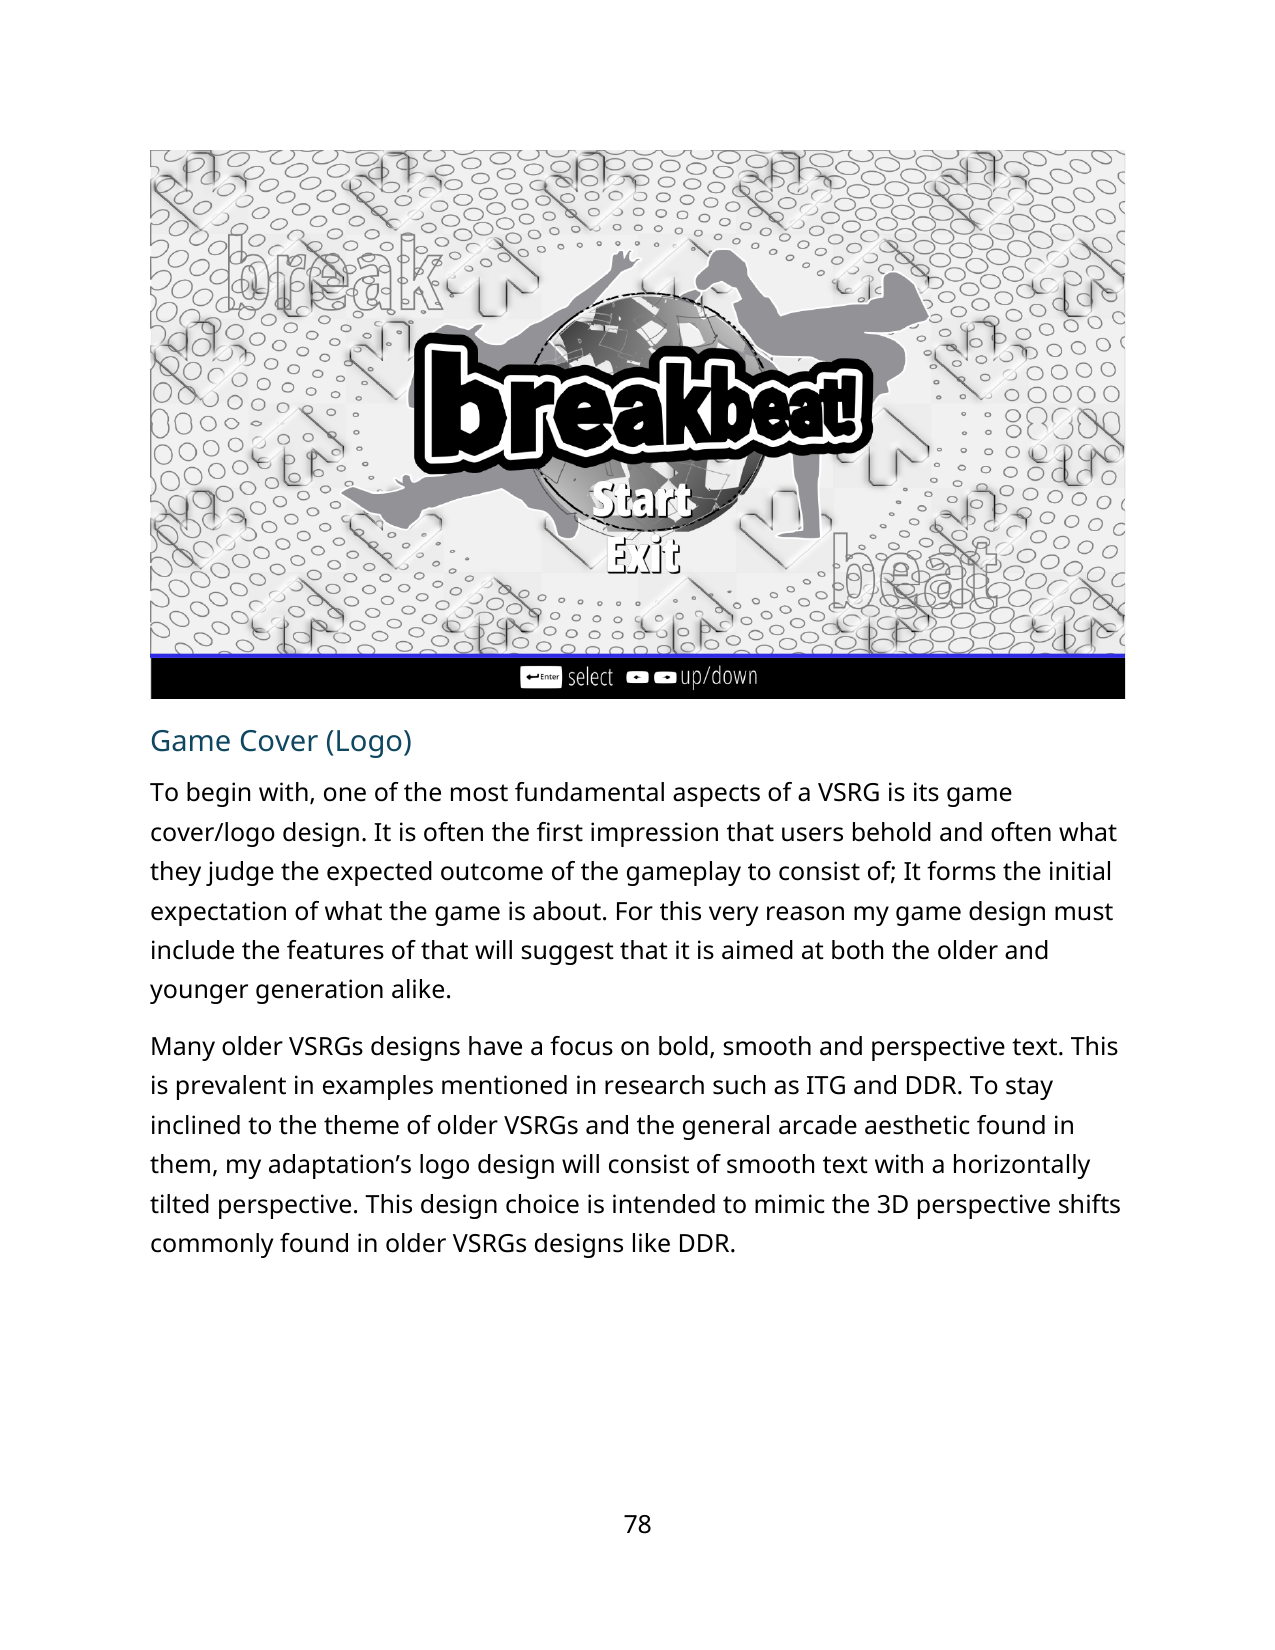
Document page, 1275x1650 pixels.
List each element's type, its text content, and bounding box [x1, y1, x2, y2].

text Many older VSRGs designs have a focus on bold, smooth and perspective text. This is prevalent in examples mentioned in research such as ITG and DDR. To stay inclined to the theme of older VSRGs and the general arcade aesthetic found in them, my adaptation’s logo design will consist of smooth text with a horizontally tilted perspective. This design choice is intended to mimic the 3D perspective shifts commonly found in older VSRGs designs like DDR. [150, 1028, 1125, 1260]
text To begin with, one of the most fundamental aspects of a VSRG is its game cover/logo design. It is often the first impression that users behold and often what they judge the expected outcome of the gameplay to consist of; It forms the initial expectation of what the game is about. For this very reason my game design must include the features of that will suggest that it is aimed at both the older and younger generation alike. [150, 775, 1125, 1006]
picture [150, 150, 1125, 699]
subtitle Game Cover (Logo) [150, 721, 1125, 760]
